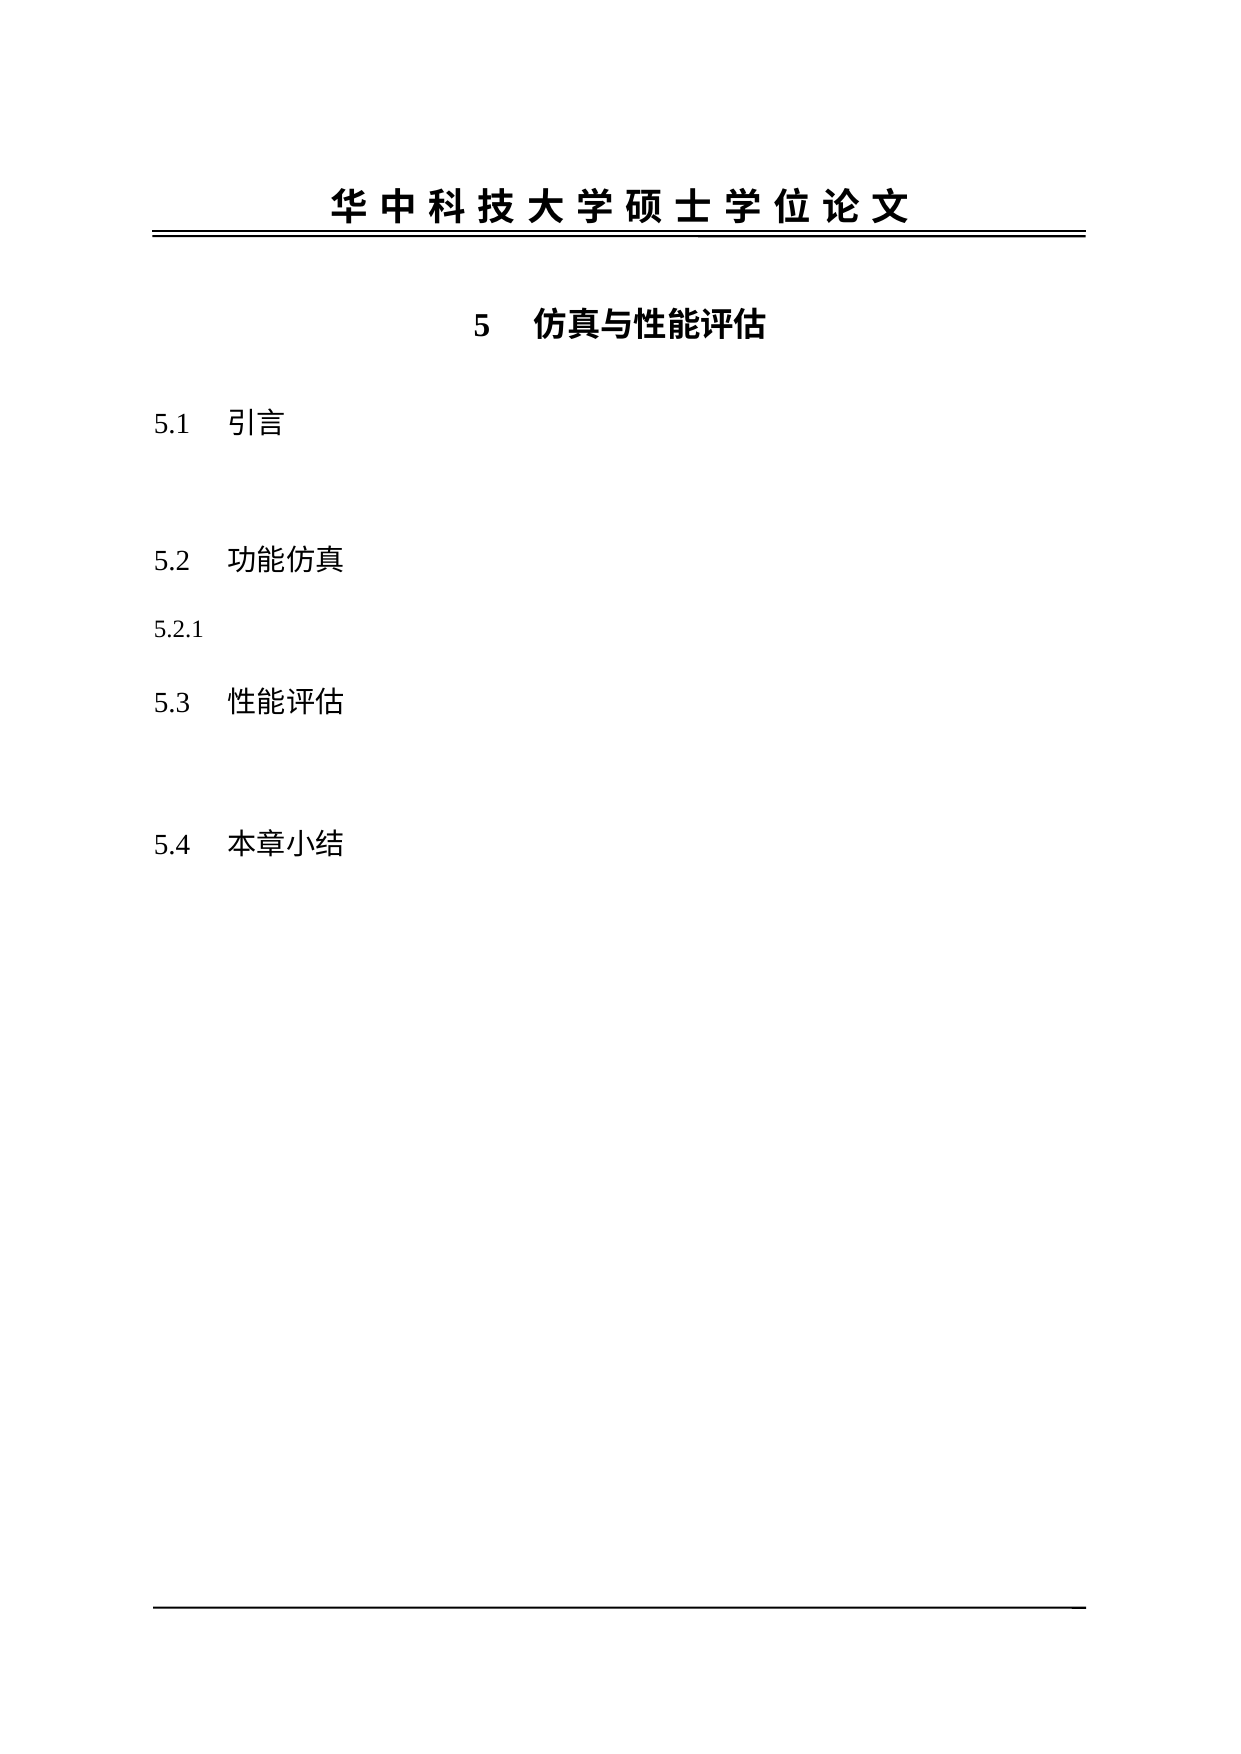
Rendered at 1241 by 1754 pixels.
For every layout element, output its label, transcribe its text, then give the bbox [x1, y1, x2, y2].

subtitle 功能仿真 [153, 536, 1087, 578]
subtitle 仿真与性能评估 [153, 298, 1087, 346]
subtitle 引言 [153, 399, 1087, 442]
subtitle 性能评估 [153, 678, 1087, 721]
subtitle 本章小结 [153, 820, 1087, 862]
